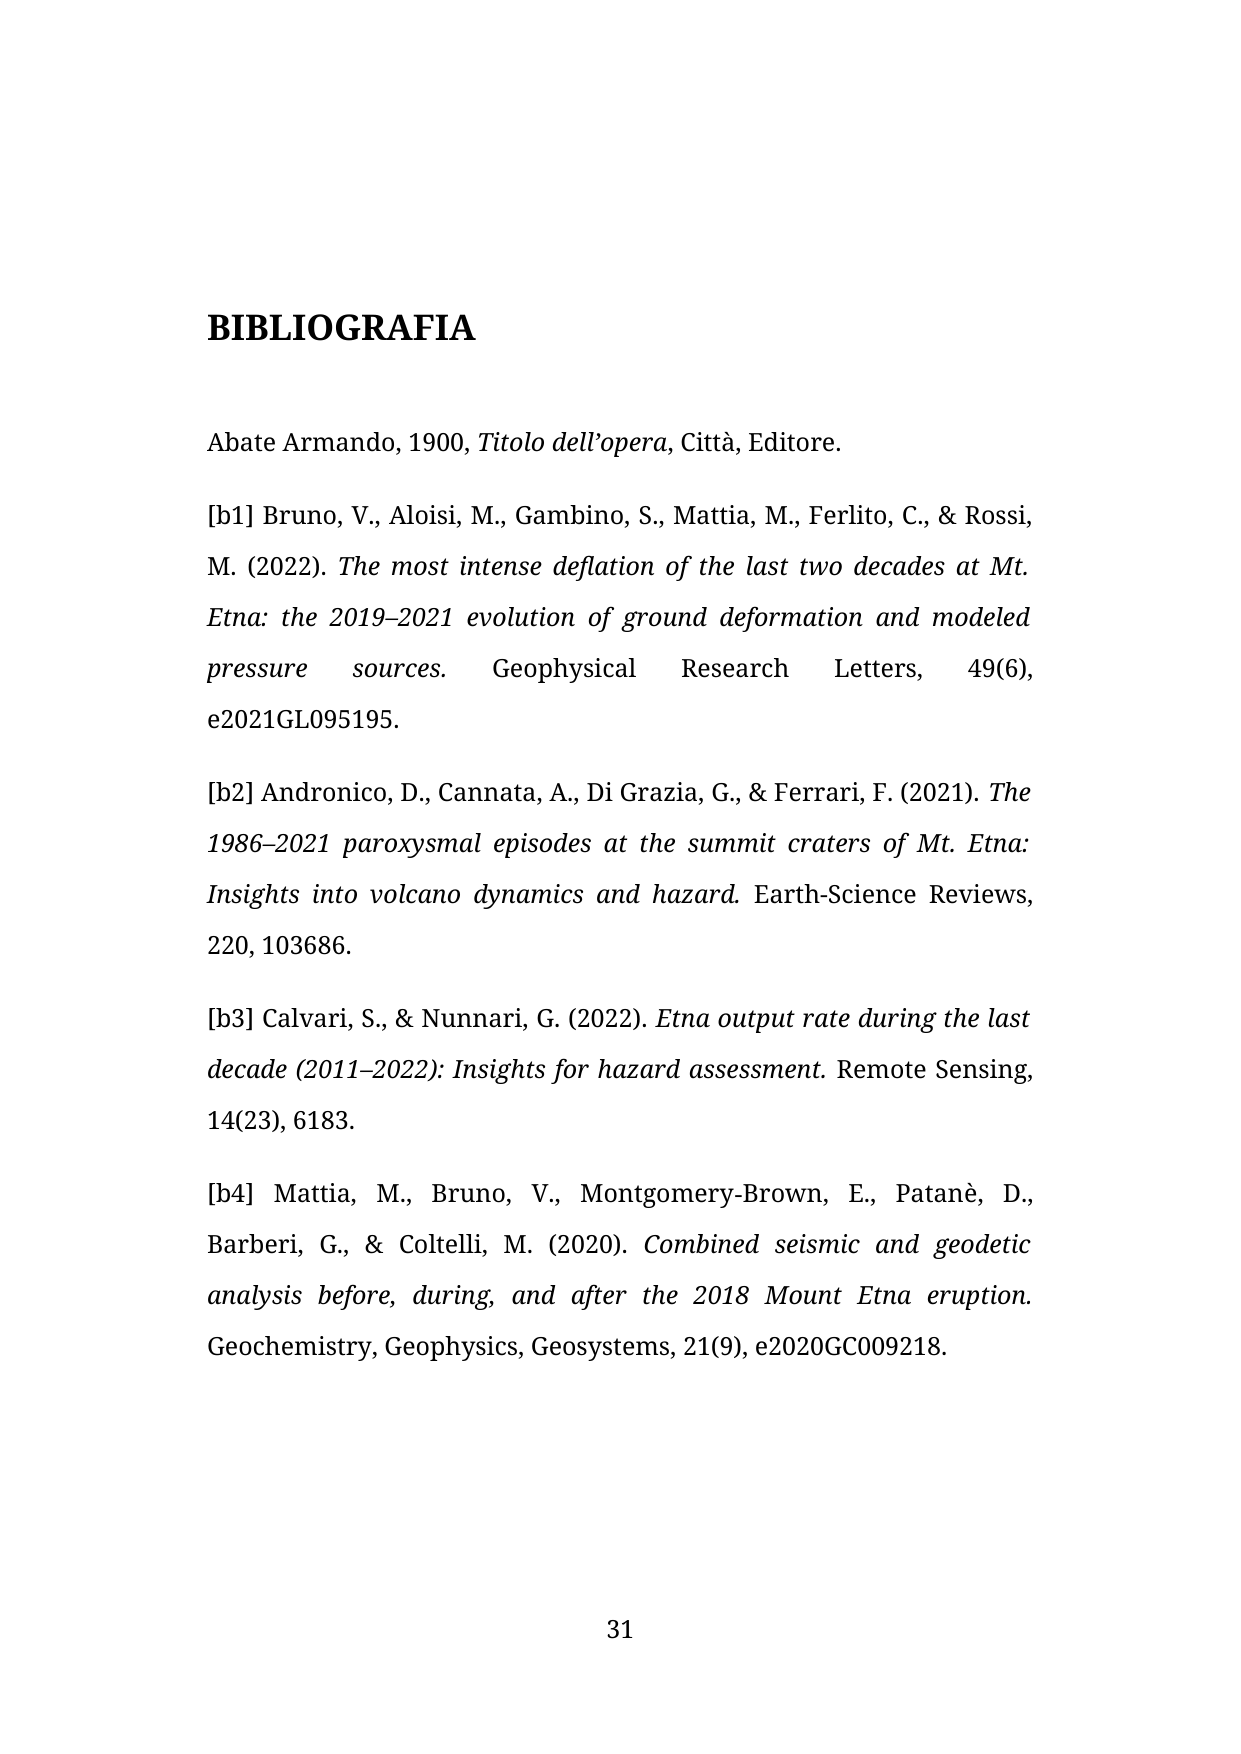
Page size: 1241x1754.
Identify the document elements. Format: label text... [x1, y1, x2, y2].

text [b4] Mattia, M., Bruno, V., Montgomery‐Brown, E., Patanè, D., Barberi, G., & Coltelli, M. (2020). Combined seismic and geodetic analysis before, during, and after the 2018 Mount Etna eruption. Geochemistry, Geophysics, Geosystems, 21(9), e2020GC009218. [207, 1312, 1033, 1363]
text BIBLIOGRAFIA [207, 302, 1033, 350]
text [b4] Mattia, M., Bruno, V., Montgomery‐Brown, E., Patanè, D., Barberi, G., & Coltelli, M. (2020). Combined seismic and geodetic analysis before, during, and after the 2018 Mount Etna eruption. Geochemistry, Geophysics, Geosystems, 21(9), e2020GC009218. [207, 1176, 1033, 1278]
text [b2] Andronico, D., Cannata, A., Di Grazia, G., & Ferrari, F. (2021). The 1986–2021 paroxysmal episodes at the summit craters of Mt. Etna: Insights into volcano dynamics and hazard. Earth-Science Reviews, 220, 103686. [207, 911, 1033, 962]
text Abate Armando, 1900, Titolo dell’opera, Città, Editore. [207, 424, 1033, 458]
text [b1] Bruno, V., Aloisi, M., Gambino, S., Mattia, M., Ferlito, C., & Rossi, M. (2022). The most intense deflation of the last two decades at Mt. Etna: the 2019–2021 evolution of ground deformation and modeled pressure sources. Geophysical Research Letters, 49(6), e2021GL095195. [207, 684, 1033, 736]
text [b3] Calvari, S., & Nunnari, G. (2022). Etna output rate during the last decade (2011–2022): Insights for hazard assessment. Remote Sensing, 14(23), 6183. [207, 1086, 1033, 1137]
text [b2] Andronico, D., Cannata, A., Di Grazia, G., & Ferrari, F. (2021). The 1986–2021 paroxysmal episodes at the summit craters of Mt. Etna: Insights into volcano dynamics and hazard. Earth-Science Reviews, 220, 103686. [207, 774, 1033, 877]
text [b3] Calvari, S., & Nunnari, G. (2022). Etna output rate during the last decade (2011–2022): Insights for hazard assessment. Remote Sensing, 14(23), 6183. [207, 1001, 1033, 1052]
text [b1] Bruno, V., Aloisi, M., Gambino, S., Mattia, M., Ferlito, C., & Rossi, M. (2022). The most intense deflation of the last two decades at Mt. Etna: the 2019–2021 evolution of ground deformation and modeled pressure sources. Geophysical Research Letters, 49(6), e2021GL095195. [207, 531, 1033, 651]
